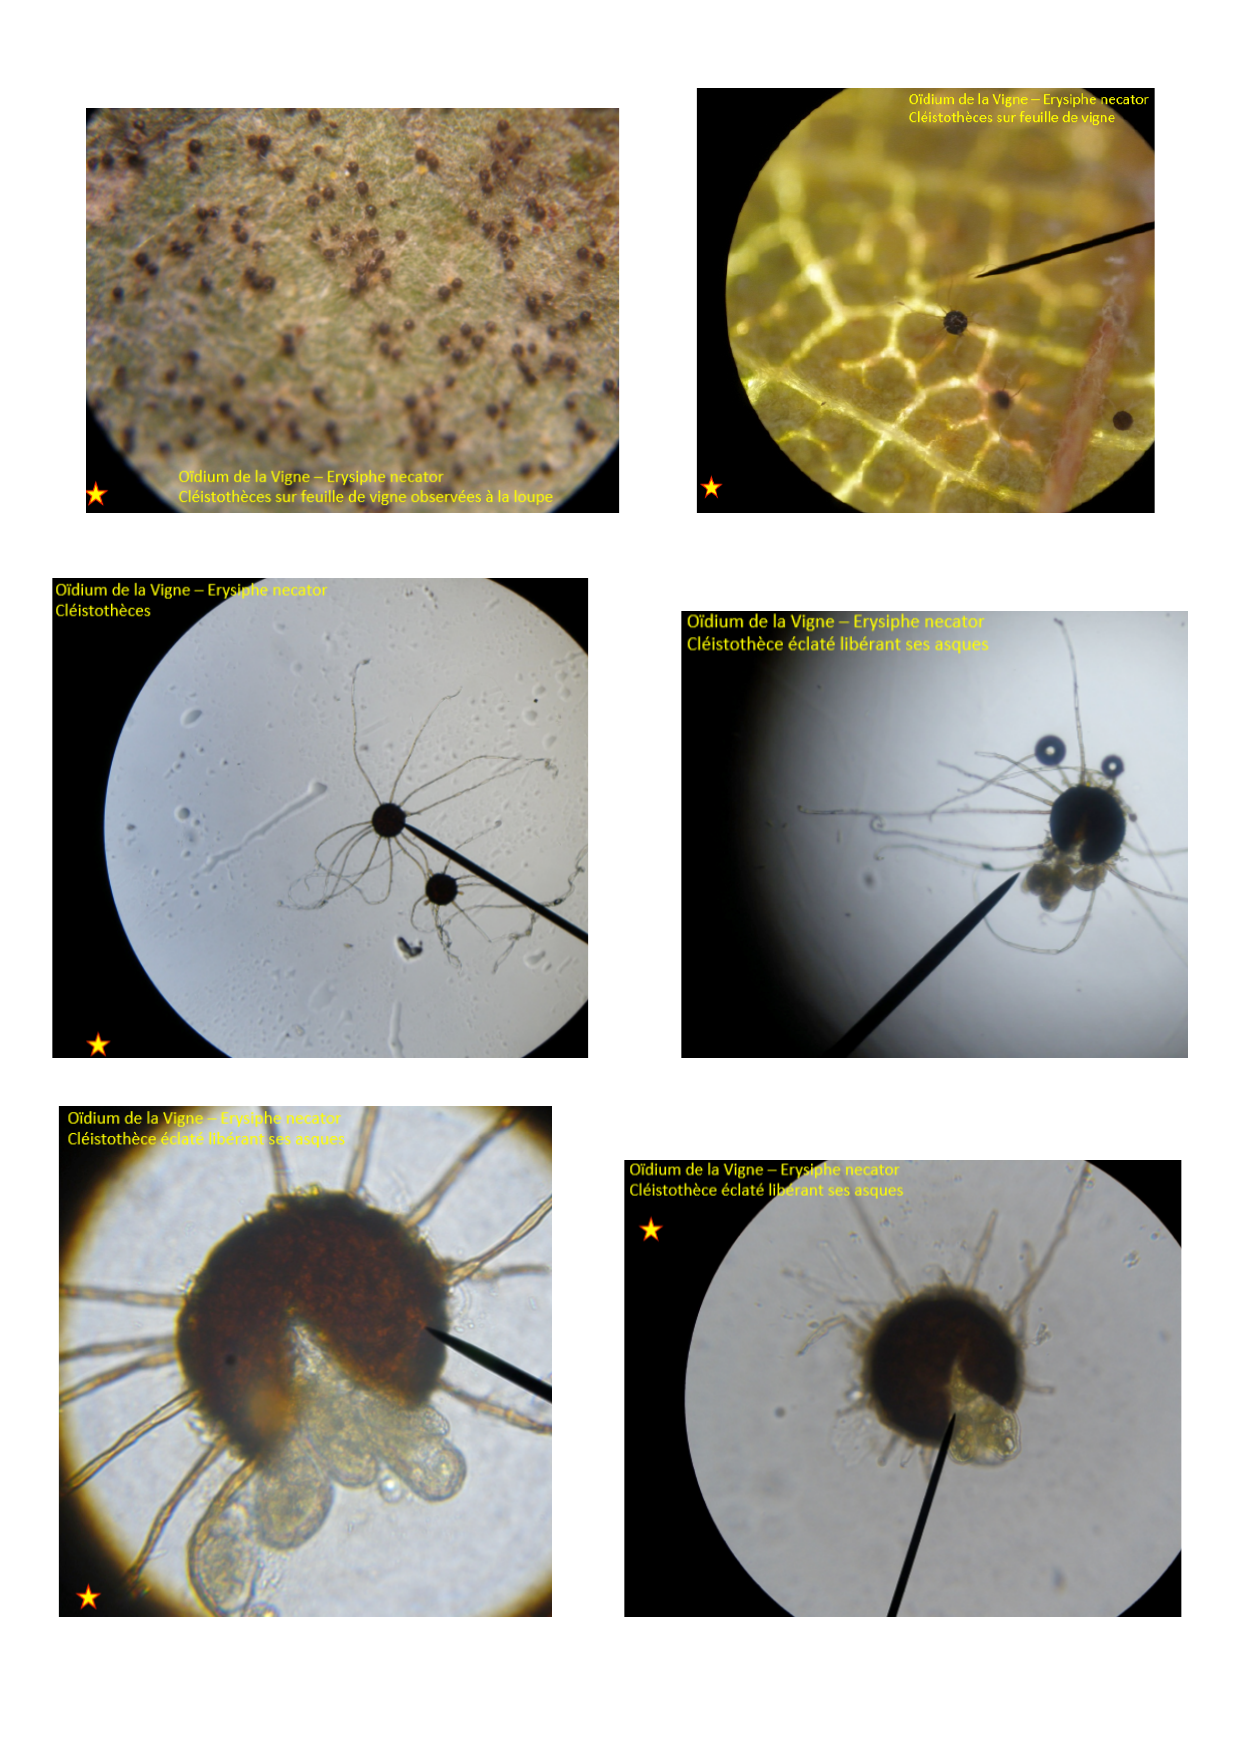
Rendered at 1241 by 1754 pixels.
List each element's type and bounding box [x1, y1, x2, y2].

picture [86, 108, 620, 513]
picture [52, 578, 589, 1058]
picture [696, 88, 1155, 513]
picture [58, 1106, 552, 1617]
picture [624, 1160, 1182, 1617]
picture [681, 611, 1188, 1058]
